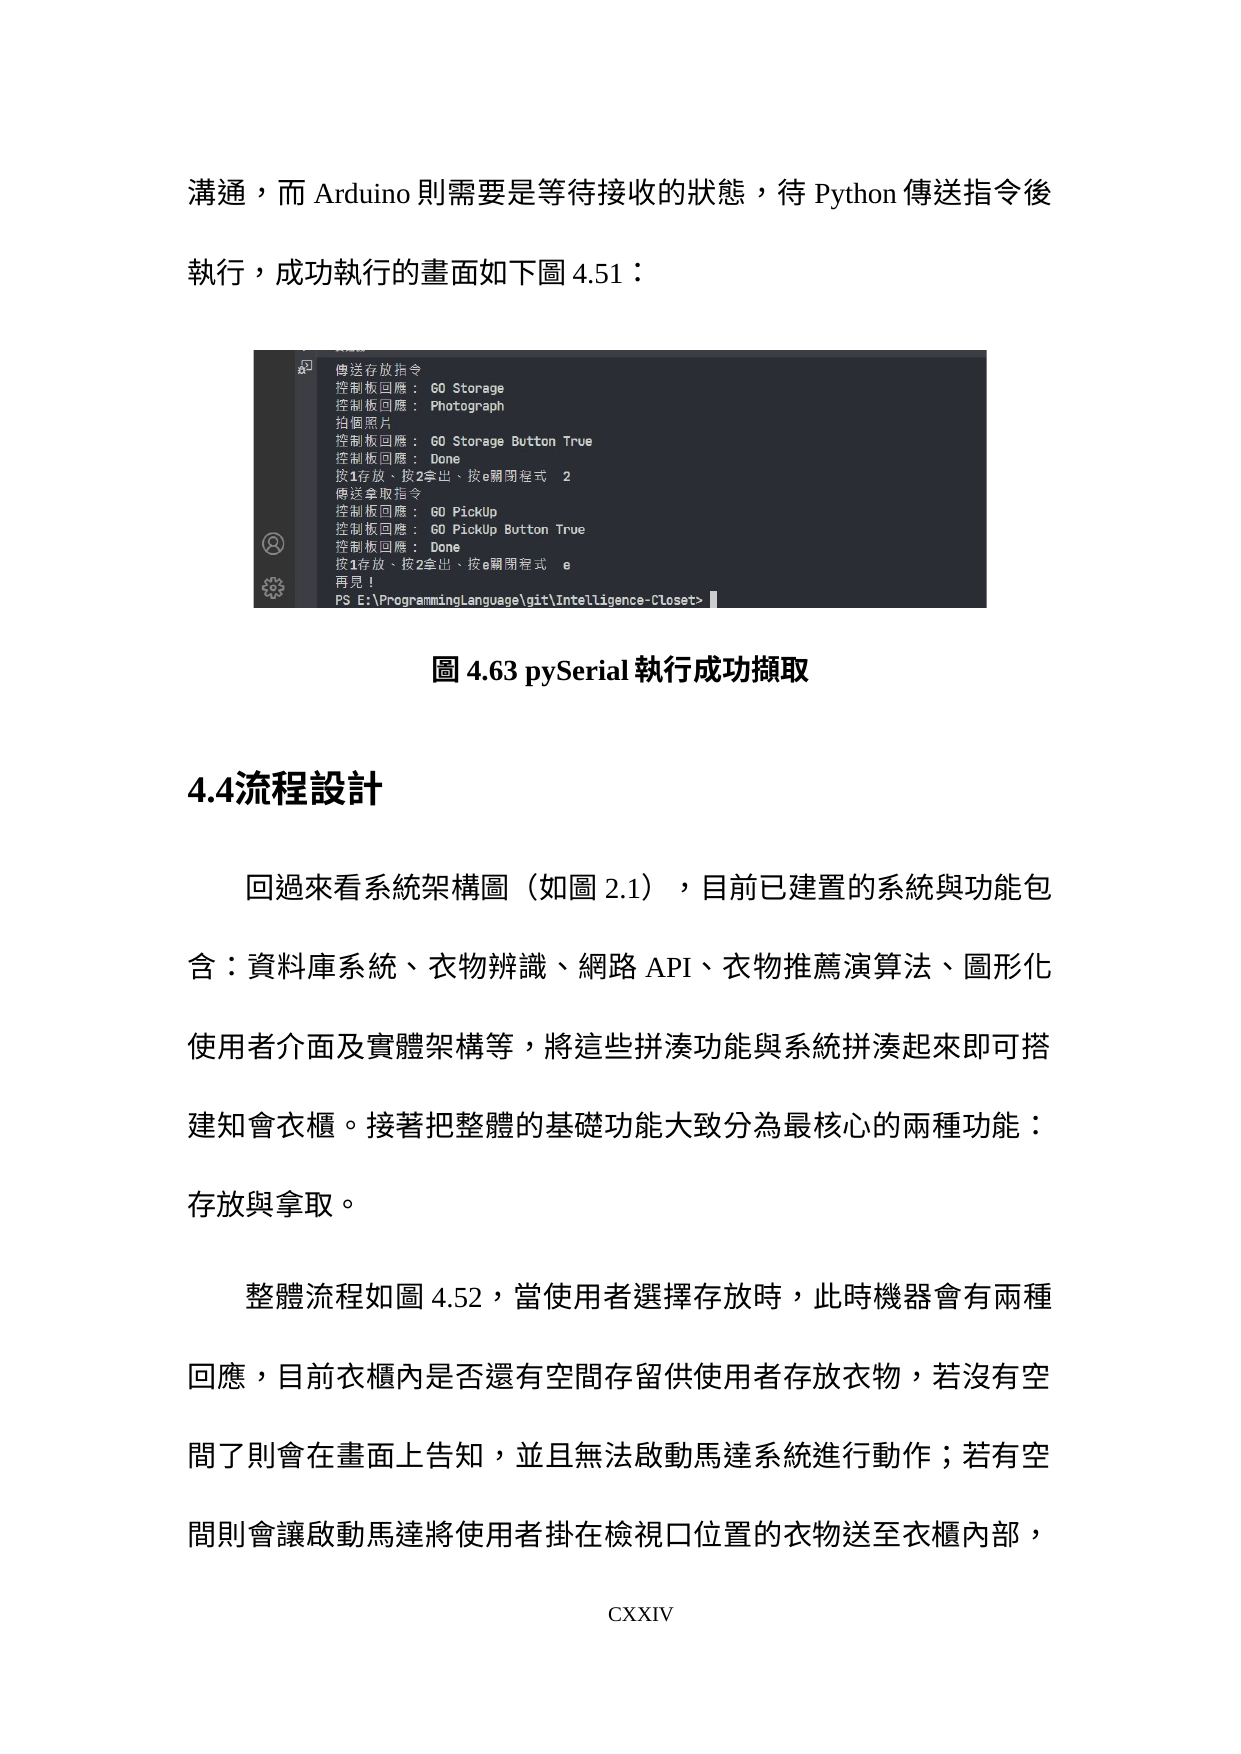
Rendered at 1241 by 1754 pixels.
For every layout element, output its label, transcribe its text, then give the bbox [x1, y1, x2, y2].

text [187, 151, 1053, 310]
picture [253, 350, 987, 608]
text 回過來看系統架構圖（如圖2.1），目前已建置的系統與功能包含：資料庫系統、衣物辨識、網路API、衣物推薦演算法、圖形化使用者介面及實體架構等，將這些拼湊功能與系統拼湊起來即可搭建知會衣櫃。接著把整體的基礎功能大致分為最核心的兩種功能：存放與拿取。 [187, 846, 1053, 1243]
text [187, 1255, 1053, 1573]
subtitle 流程設計 [187, 747, 1053, 826]
